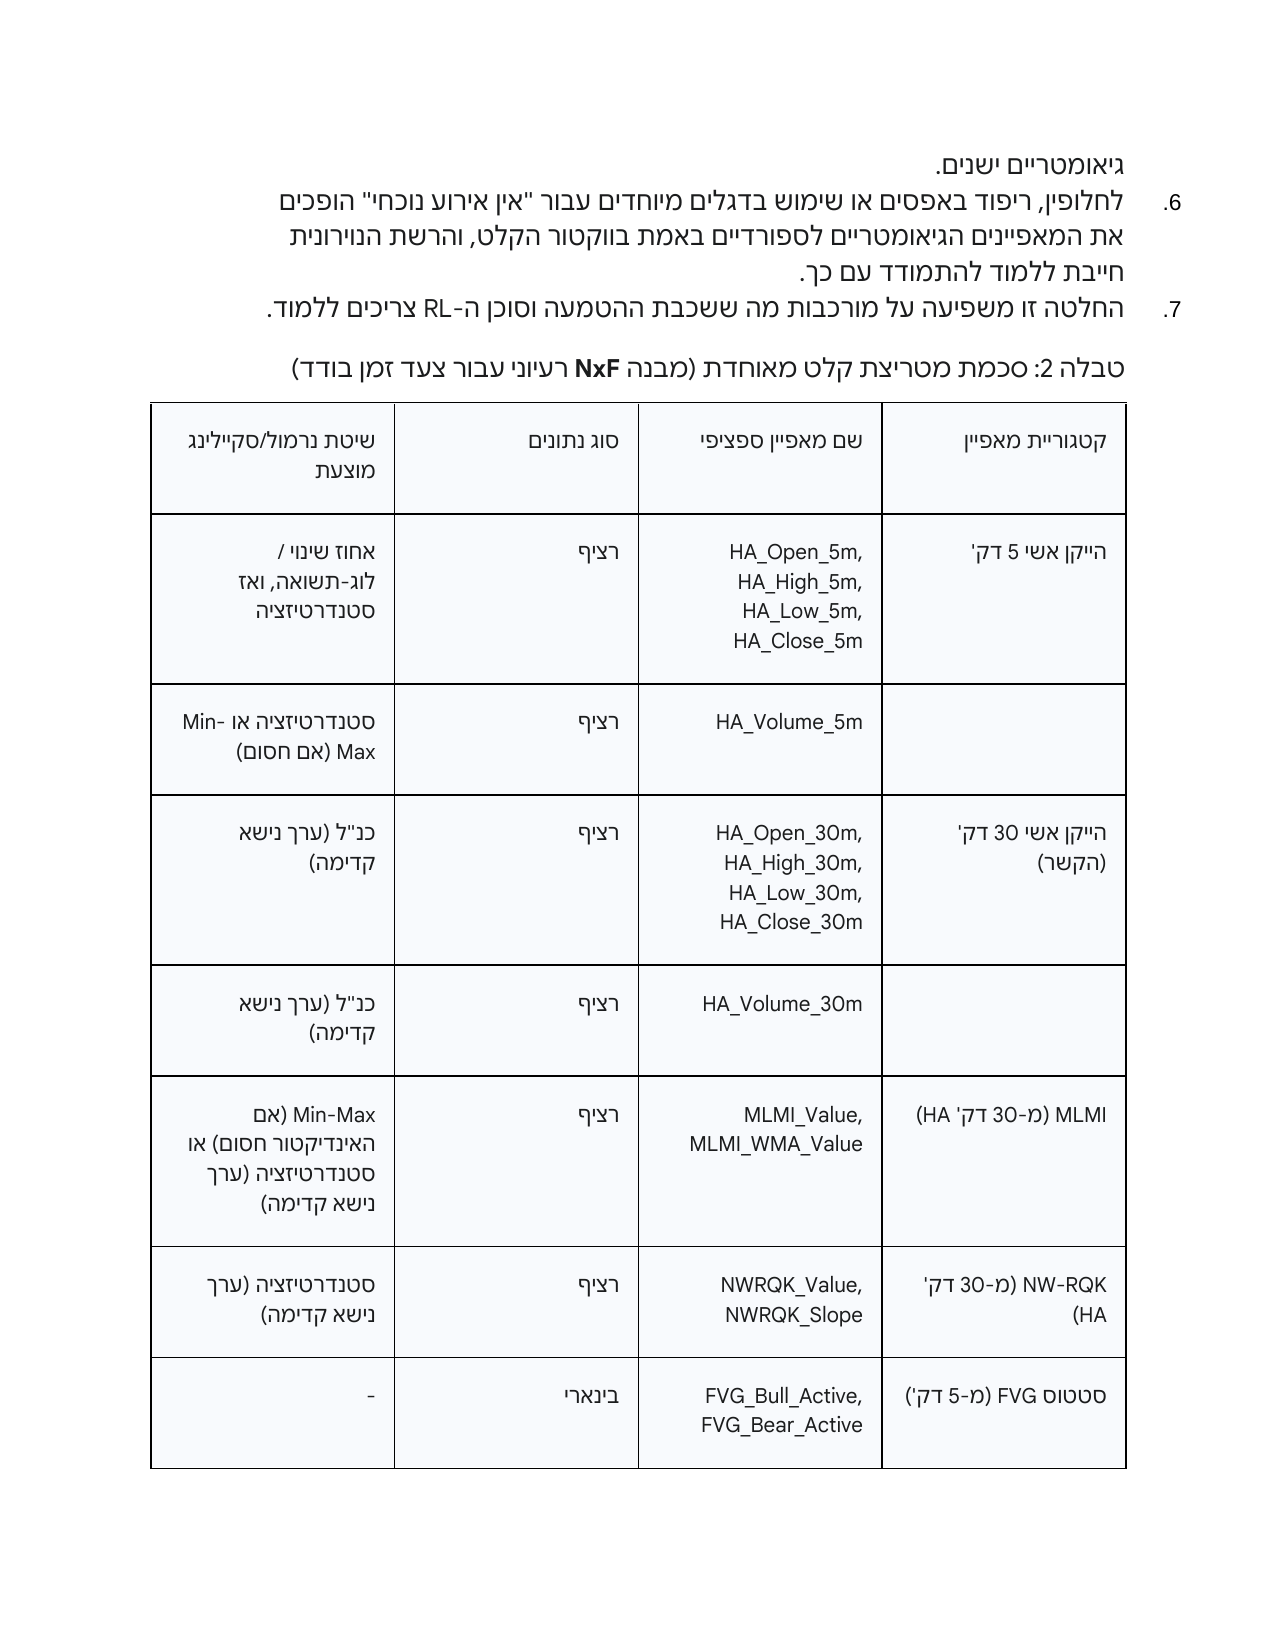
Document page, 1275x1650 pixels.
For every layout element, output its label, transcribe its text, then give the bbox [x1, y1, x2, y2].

table_cell רציף [395, 685, 638, 794]
table_cell כנ"ל (ערך נישא קדימה) [152, 796, 394, 964]
table_cell הייקן אשי 30 דק' (הקשר) [883, 796, 1125, 964]
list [242, 150, 1162, 181]
table_cell HA_Open_5m, HA_High_5m, HA_Low_5m, HA_Close_5m [639, 515, 881, 683]
list לחלופין, ריפוד באפסים או שימוש בדגלים מיוחדים עבור "אין אירוע נוכחי" הופכים את המאפיינים הגיאומטריים לספורדיים באמת בווקטור הקלט, והרשת הנוירונית חייבת ללמוד להתמודד עם כך. [242, 186, 1162, 288]
table_header שם מאפיין ספציפי [639, 403, 881, 513]
table_cell FVG_Bull_Active, FVG_Bear_Active [639, 1358, 881, 1467]
table_cell MLMI (מ-30 דק' HA) [883, 1077, 1125, 1246]
table_cell סטנדרטיזציה (ערך נישא קדימה) [152, 1247, 394, 1357]
table_cell Min-Max (אם האינדיקטור חסום) או סטנדרטיזציה (ערך נישא קדימה) [152, 1077, 394, 1246]
subtitle טבלה 2: סכמת מטריצת קלט מאוחדת (מבנה NxF רעיוני עבור צעד זמן בודד) [150, 354, 1125, 385]
table_cell רציף [395, 1247, 638, 1357]
table_cell כנ"ל (ערך נישא קדימה) [152, 966, 394, 1075]
table_cell רציף [395, 966, 638, 1075]
table_cell רציף [395, 515, 638, 683]
table_cell רציף [395, 1077, 638, 1246]
table_header סוג נתונים [395, 403, 638, 513]
table_header קטגוריית מאפיין [883, 403, 1126, 513]
table_cell HA_Volume_30m [639, 966, 881, 1075]
table_cell סטטוס FVG (מ-5 דק') [883, 1358, 1125, 1467]
table_cell סטנדרטיזציה או Min-Max (אם חסום) [152, 685, 394, 794]
list החלטה זו משפיעה על מורכבות מה ששכבת ההטמעה וסוכן ה-RL צריכים ללמוד. [242, 293, 1162, 324]
table_cell NWRQK_Value, NWRQK_Slope [639, 1247, 881, 1357]
table_cell NW-RQK (מ-30 דק' HA) [883, 1247, 1125, 1357]
table_cell רציף [395, 796, 638, 964]
table_cell אחוז שינוי / לוג-תשואה, ואז סטנדרטיזציה [152, 515, 394, 683]
table_cell - [152, 1358, 394, 1467]
table_cell HA_Open_30m, HA_High_30m, HA_Low_30m, HA_Close_30m [639, 796, 881, 964]
table_cell HA_Volume_5m [639, 685, 881, 794]
table_cell הייקן אשי 5 דק' [883, 515, 1125, 683]
table_cell בינארי [395, 1358, 638, 1467]
table_cell MLMI_Value, MLMI_WMA_Value [639, 1077, 881, 1246]
table_cell [883, 685, 1125, 794]
table_cell [883, 966, 1125, 1075]
table_header שיטת נרמול/סקיילינג מוצעת [152, 403, 394, 513]
